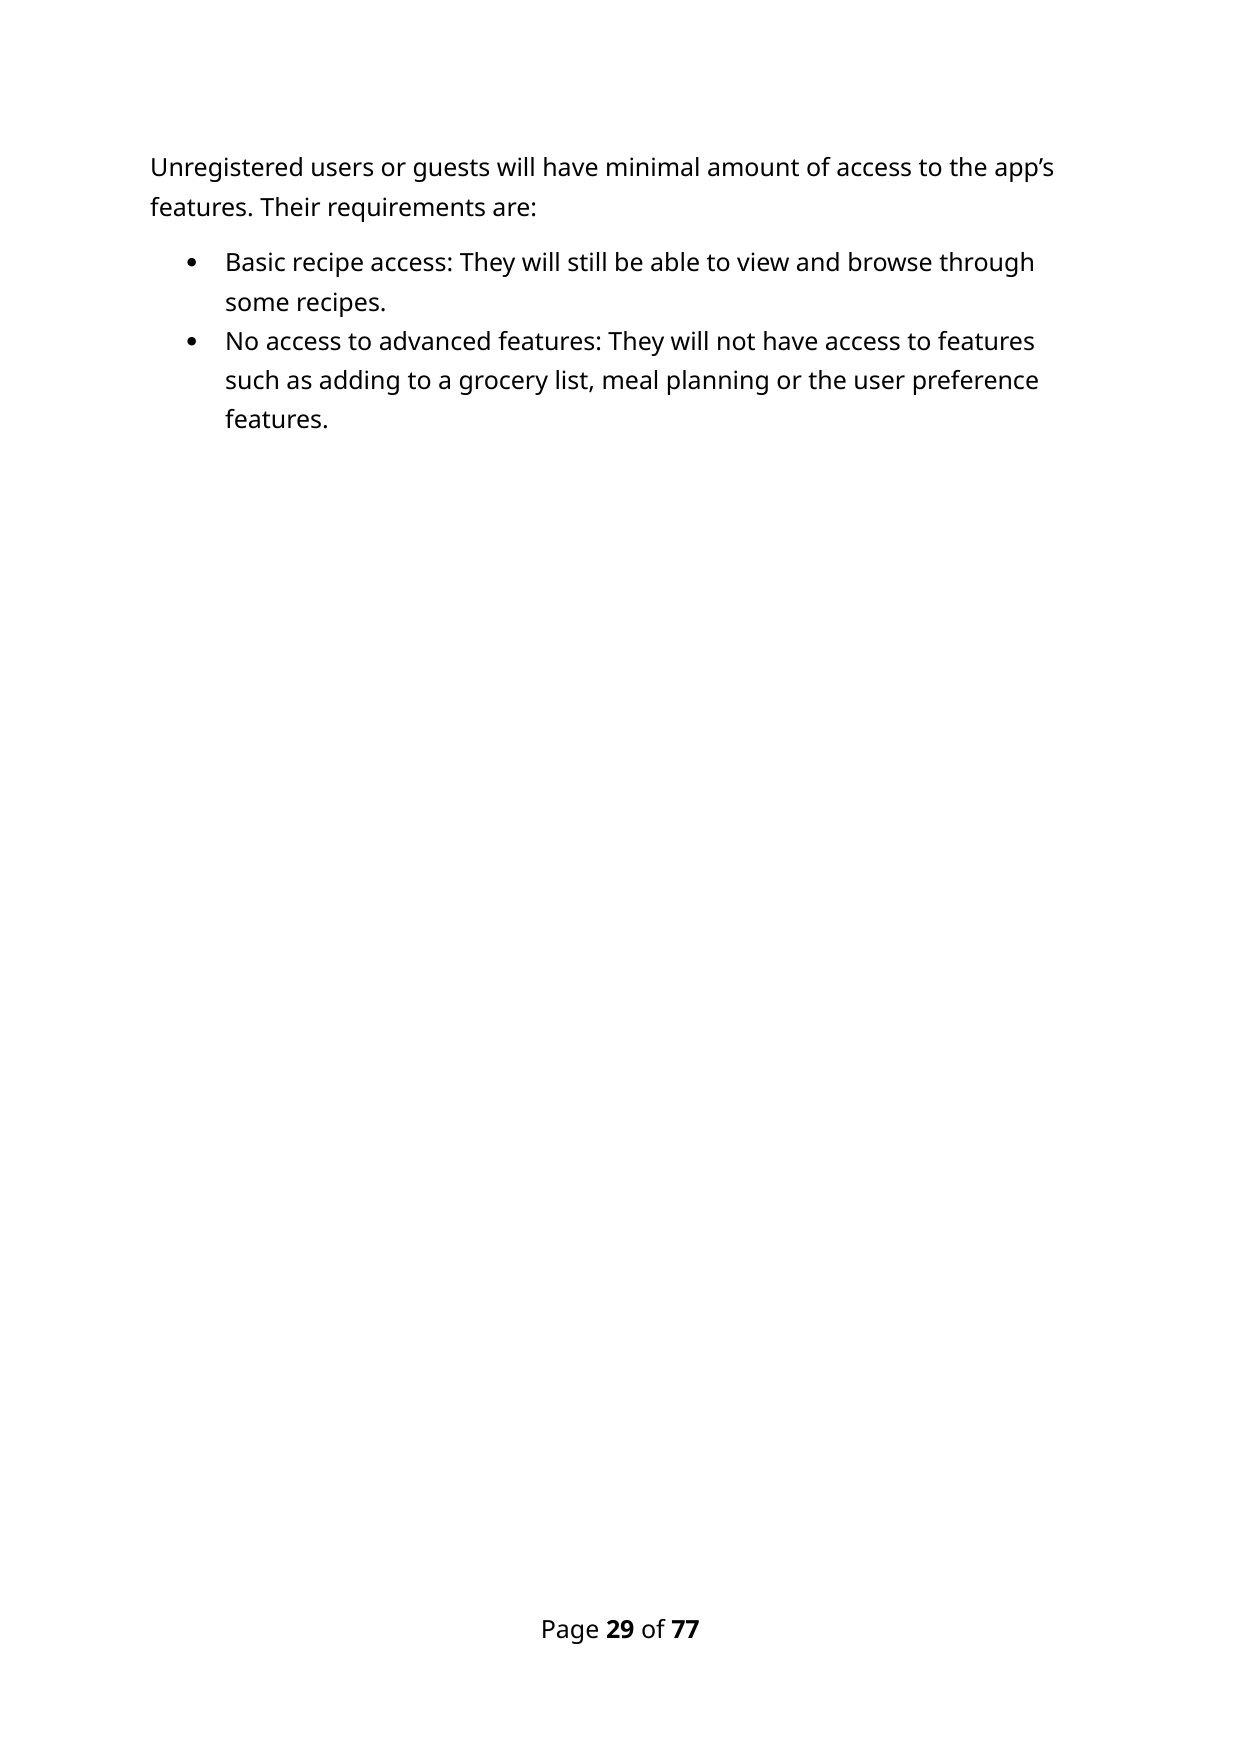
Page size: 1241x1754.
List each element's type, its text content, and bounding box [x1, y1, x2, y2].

text Unregistered users or guests will have minimal amount of access to the app’s features. Their requirements are: [150, 150, 1090, 223]
list No access to advanced features: They will not have access to features such as adding to a grocery list, meal planning or the user preference features. [187, 323, 1090, 436]
list Basic recipe access: They will still be able to view and browse through some recipes. [187, 245, 1090, 318]
